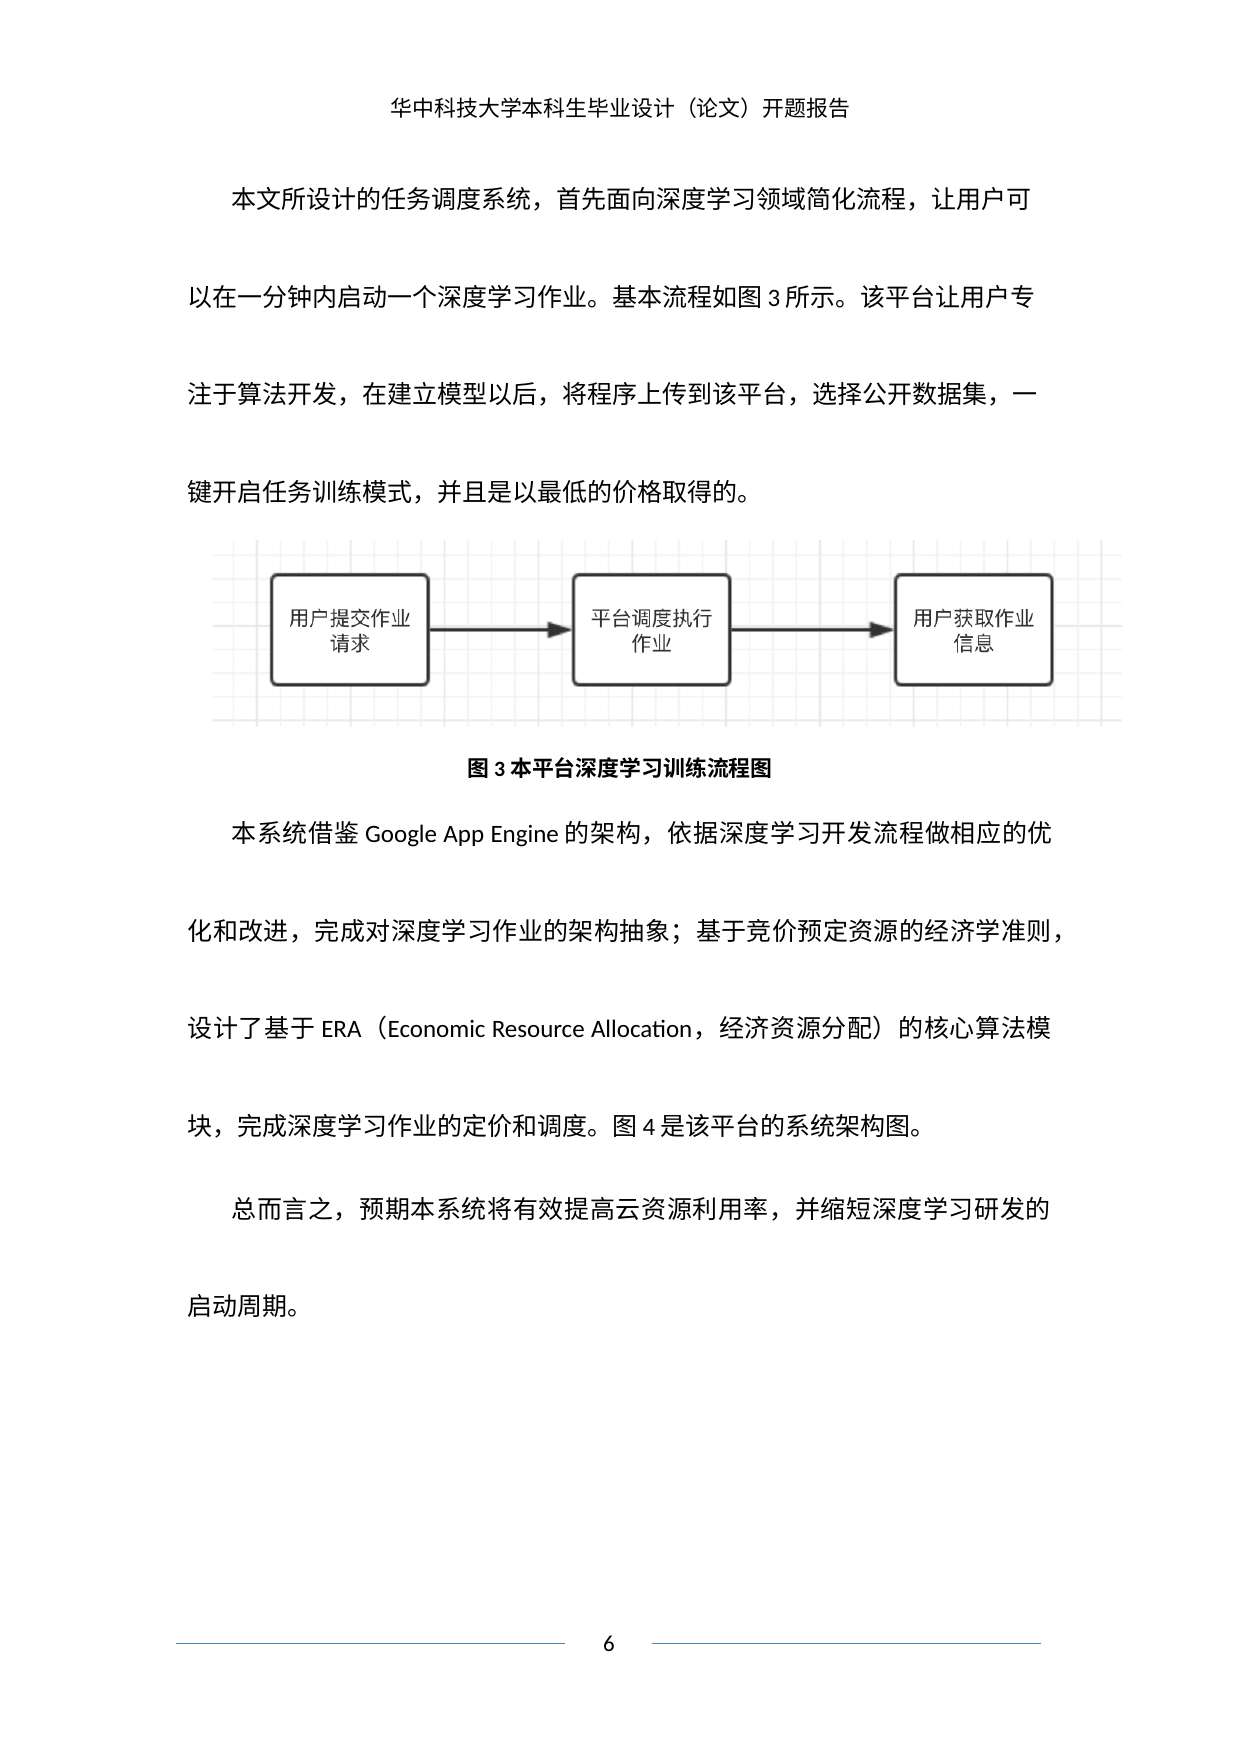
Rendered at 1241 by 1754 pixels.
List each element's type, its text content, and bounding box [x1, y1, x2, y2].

text 本系统借鉴Google App Engine的架构，依据深度学习开发流程做相应的优化和改进，完成对深度学习作业的架构抽象；基于竞价预定资源的经济学准则，设计了基于ERA（Economic Resource Allocation，经济资源分配）的核心算法模块，完成深度学习作业的定价和调度。图4是该平台的系统架构图。 [187, 799, 1053, 1157]
text 图3 本平台深度学习训练流程图 [187, 751, 1053, 783]
picture [212, 540, 1122, 727]
text 总而言之，预期本系统将有效提高云资源利用率，并缩短深度学习研发的启动周期。 [187, 1175, 1053, 1337]
text 本文所设计的任务调度系统，首先面向深度学习领域简化流程，让用户可以在一分钟内启动一个深度学习作业。基本流程如图3所示。该平台让用户专注于算法开发，在建立模型以后，将程序上传到该平台，选择公开数据集，一键开启任务训练模式，并且是以最低的价格取得的。 [187, 165, 1053, 523]
